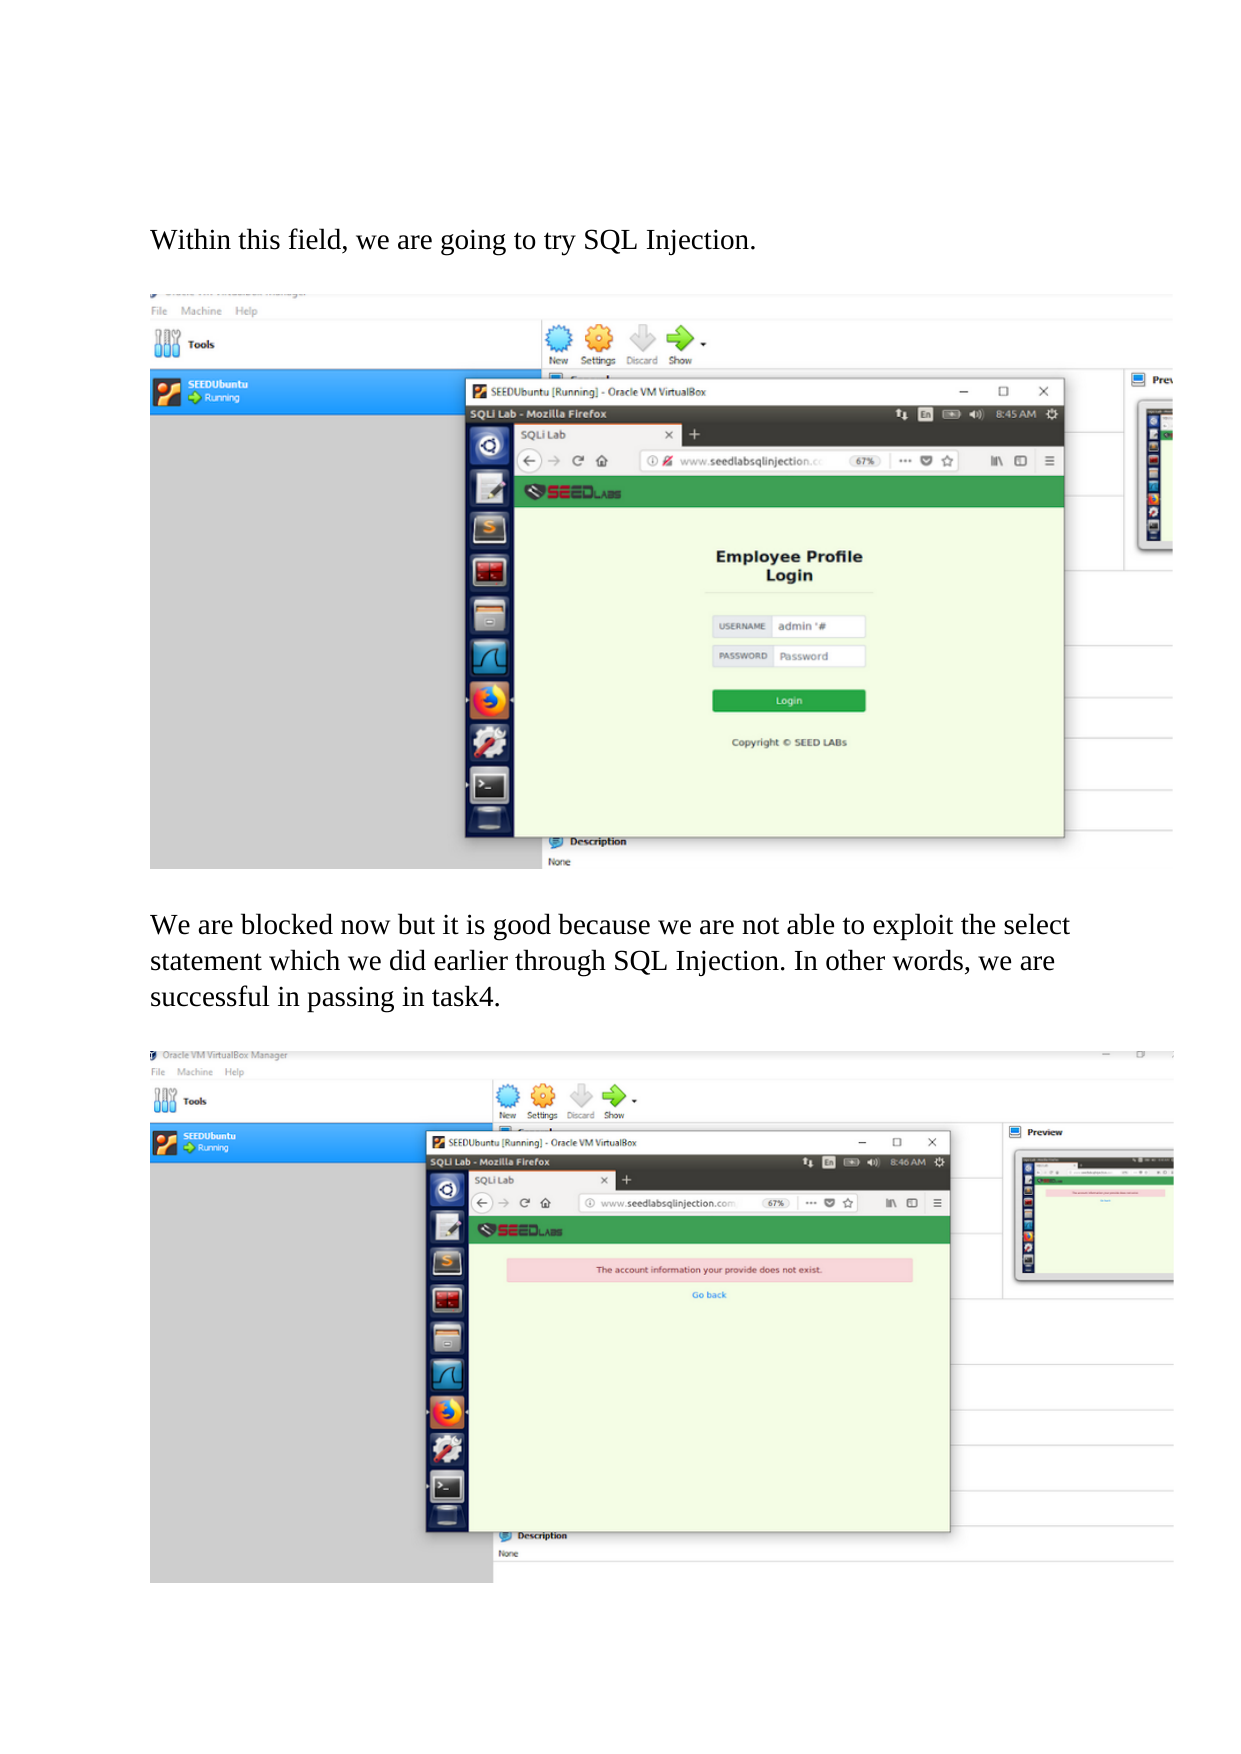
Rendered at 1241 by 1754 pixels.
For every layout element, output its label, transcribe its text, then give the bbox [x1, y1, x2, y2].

text We are blocked now but it is good because we are not able to exploit the select statement which we did earlier through SQL Injection. In other words, we are successful in passing in task4. [150, 907, 1090, 1013]
text Within this field, we are going to try SQL Injection. [150, 222, 1090, 256]
